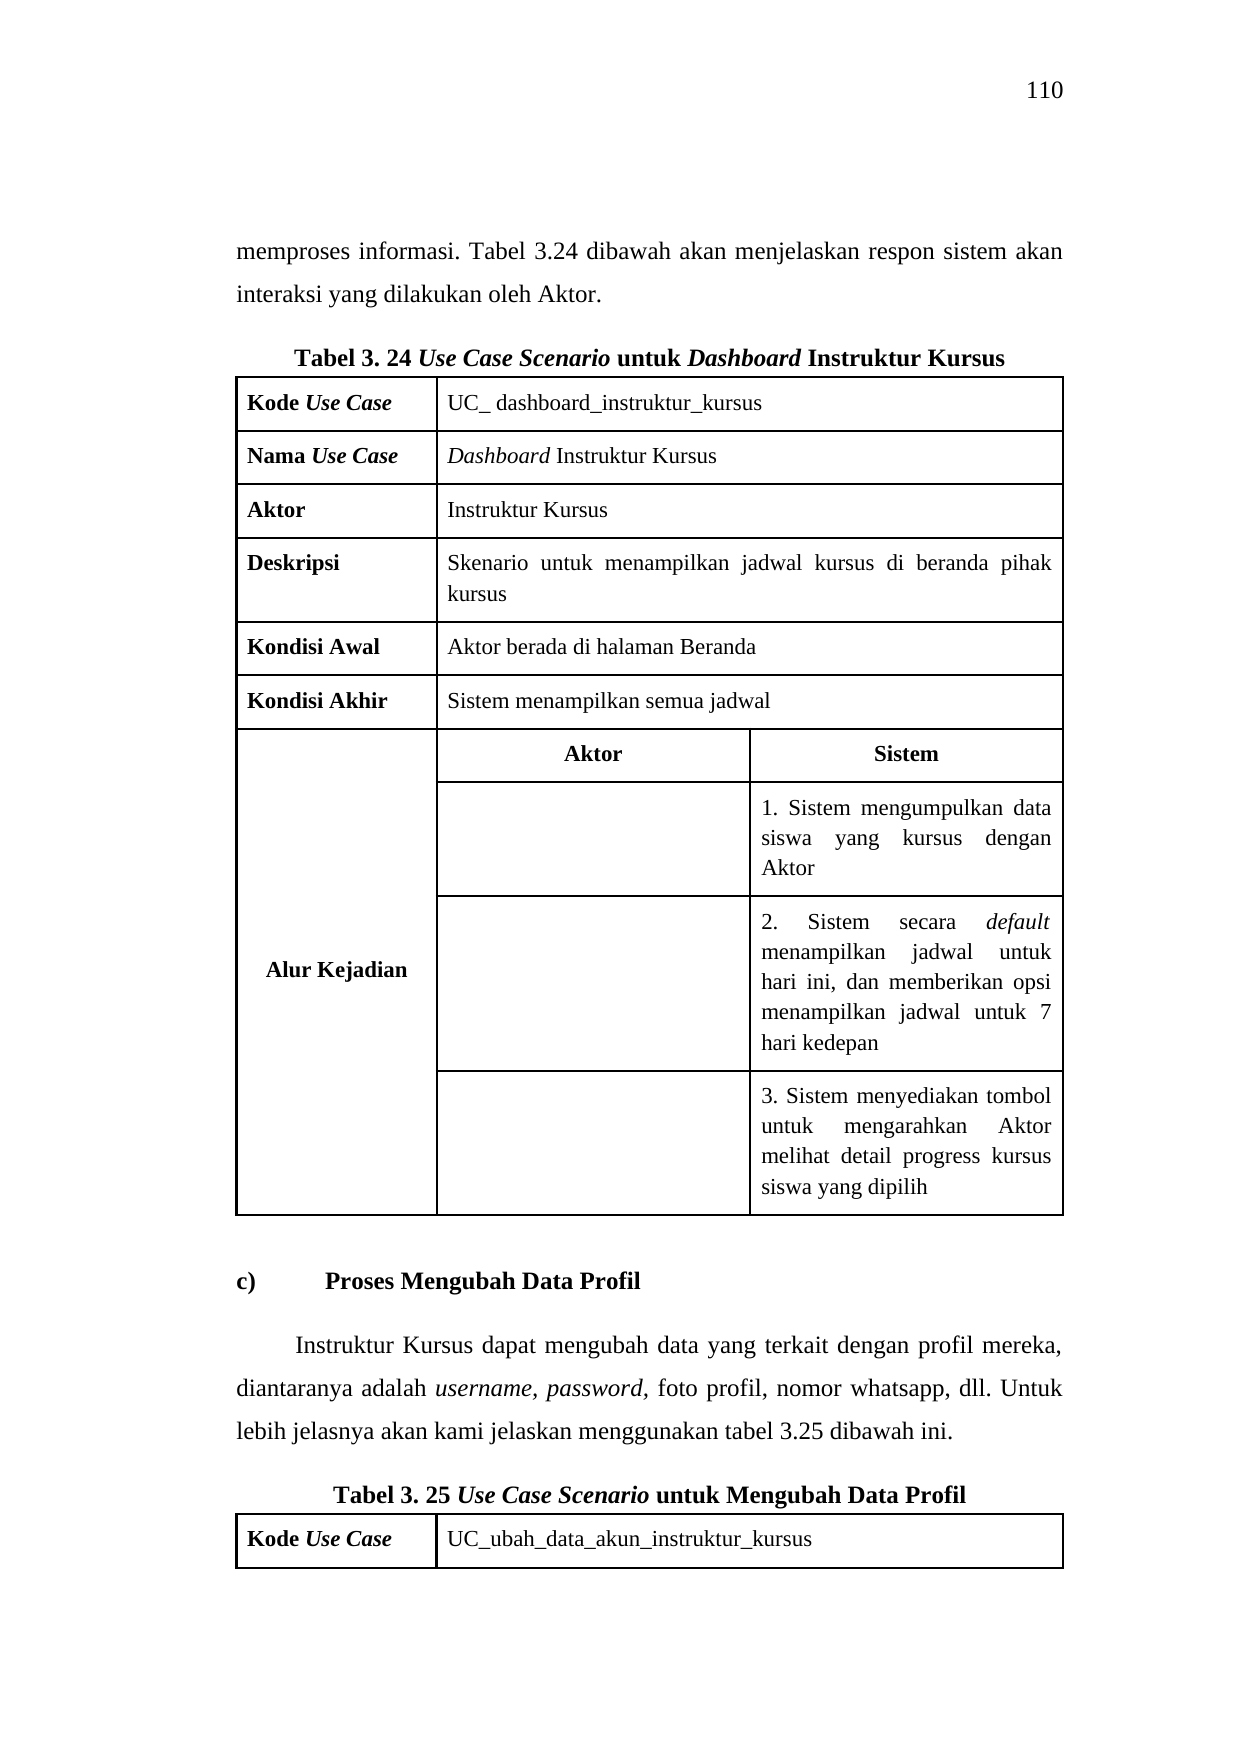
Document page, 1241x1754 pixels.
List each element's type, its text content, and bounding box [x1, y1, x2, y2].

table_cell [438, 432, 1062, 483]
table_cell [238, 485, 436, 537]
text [236, 236, 1063, 308]
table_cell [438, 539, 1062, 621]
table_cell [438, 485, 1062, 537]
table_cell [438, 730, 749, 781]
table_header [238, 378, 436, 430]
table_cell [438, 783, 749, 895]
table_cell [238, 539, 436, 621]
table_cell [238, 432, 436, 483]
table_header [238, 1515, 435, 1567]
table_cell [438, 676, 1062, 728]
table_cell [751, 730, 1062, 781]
text Tabel 3. 24 Use Case Scenario untuk Dashboard Instruktur Kursus [236, 343, 1063, 372]
text Instruktur Kursus dapat mengubah data yang terkait dengan profil mereka, diantaranya adalah username, password, foto profil, nomor whatsapp, dll. Untuk lebih jelasnya akan kami jelaskan menggunakan tabel 3.25 dibawah ini. [236, 1330, 1063, 1445]
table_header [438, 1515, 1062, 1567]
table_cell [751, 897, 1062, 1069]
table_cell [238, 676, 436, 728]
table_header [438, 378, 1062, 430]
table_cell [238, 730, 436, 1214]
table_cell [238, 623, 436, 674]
text Tabel 3. 25 Use Case Scenario untuk Mengubah Data Profil [236, 1480, 1063, 1509]
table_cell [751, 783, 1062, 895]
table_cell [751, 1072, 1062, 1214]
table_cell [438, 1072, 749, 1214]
subtitle Proses Mengubah Data Profil [236, 1266, 1063, 1294]
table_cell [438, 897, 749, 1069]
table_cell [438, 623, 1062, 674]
